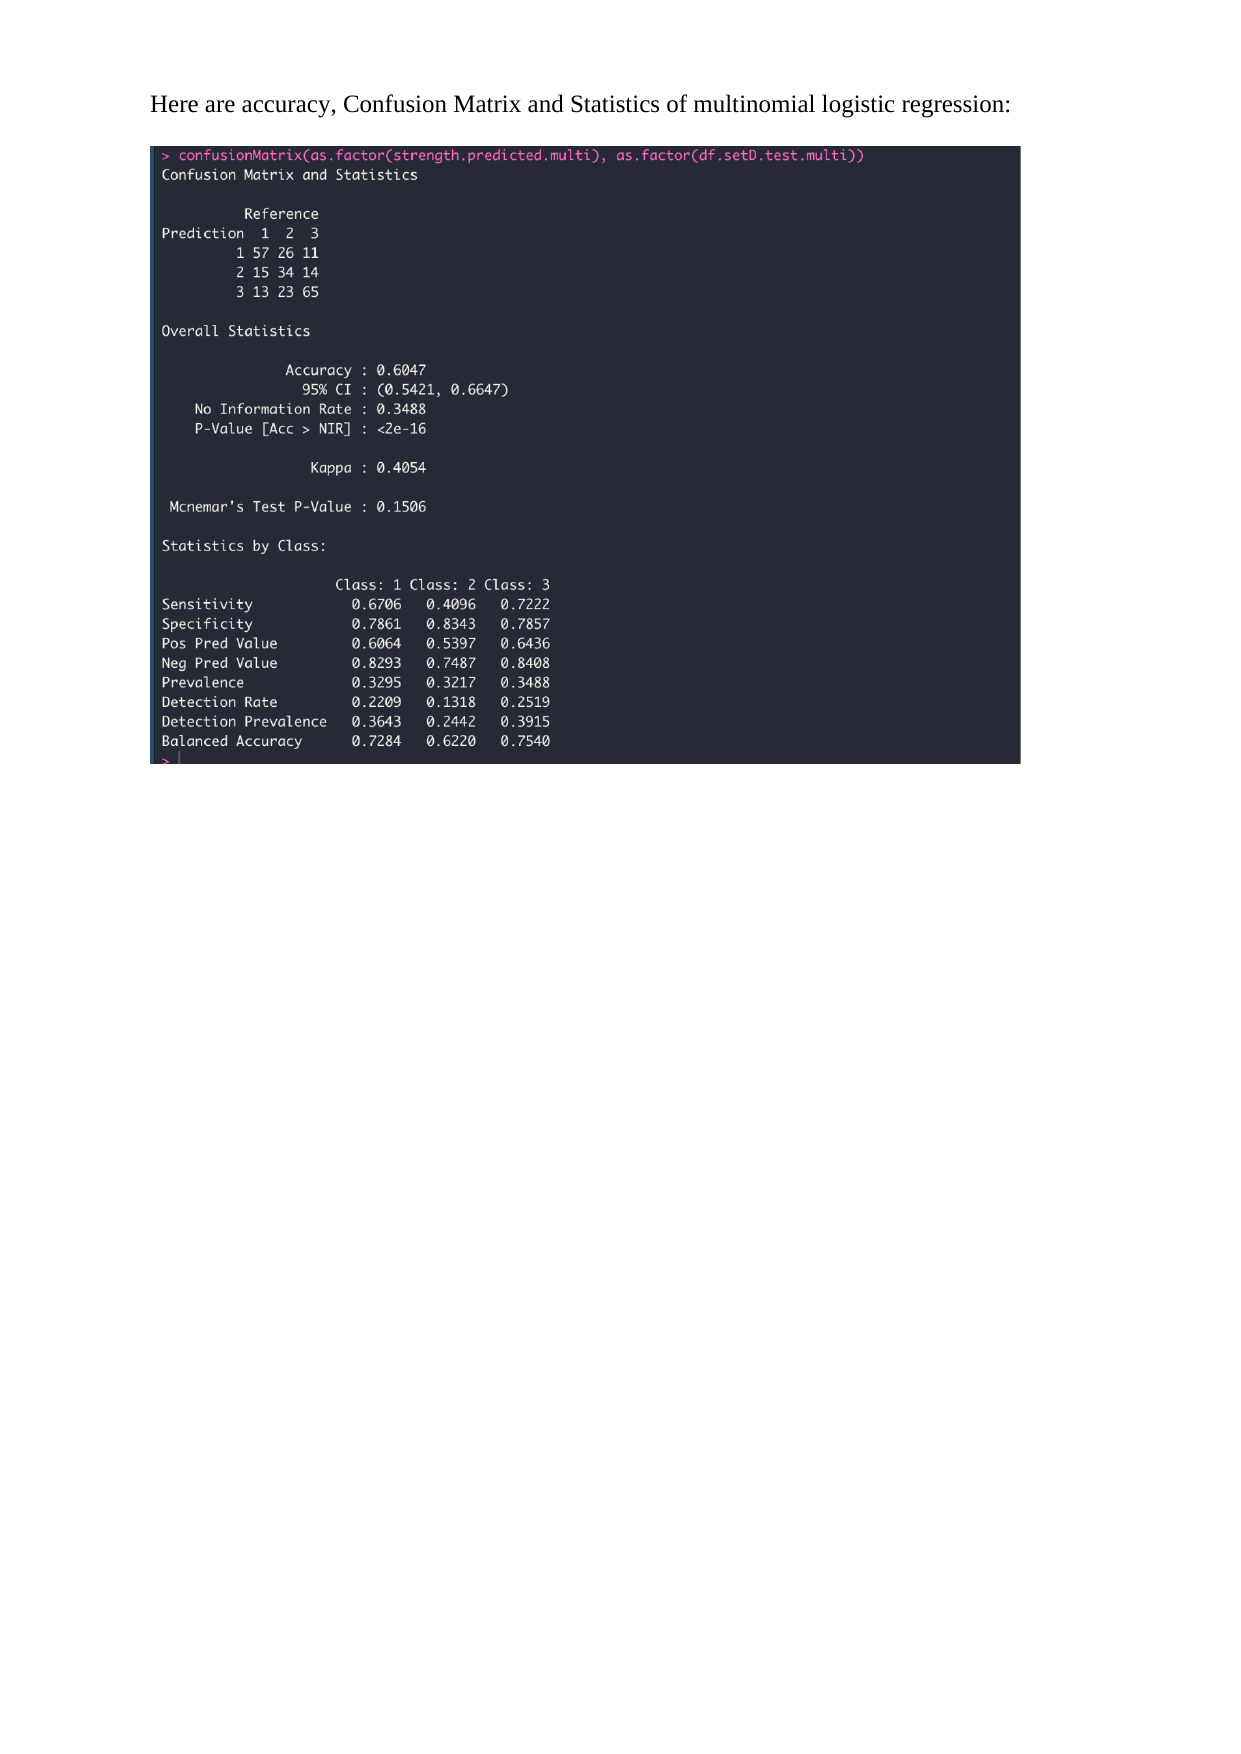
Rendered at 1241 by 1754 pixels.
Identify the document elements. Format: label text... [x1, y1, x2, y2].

picture [150, 146, 1021, 764]
text Here are accuracy, Confusion Matrix and Statistics of multinomial logistic regression: [150, 89, 1122, 118]
